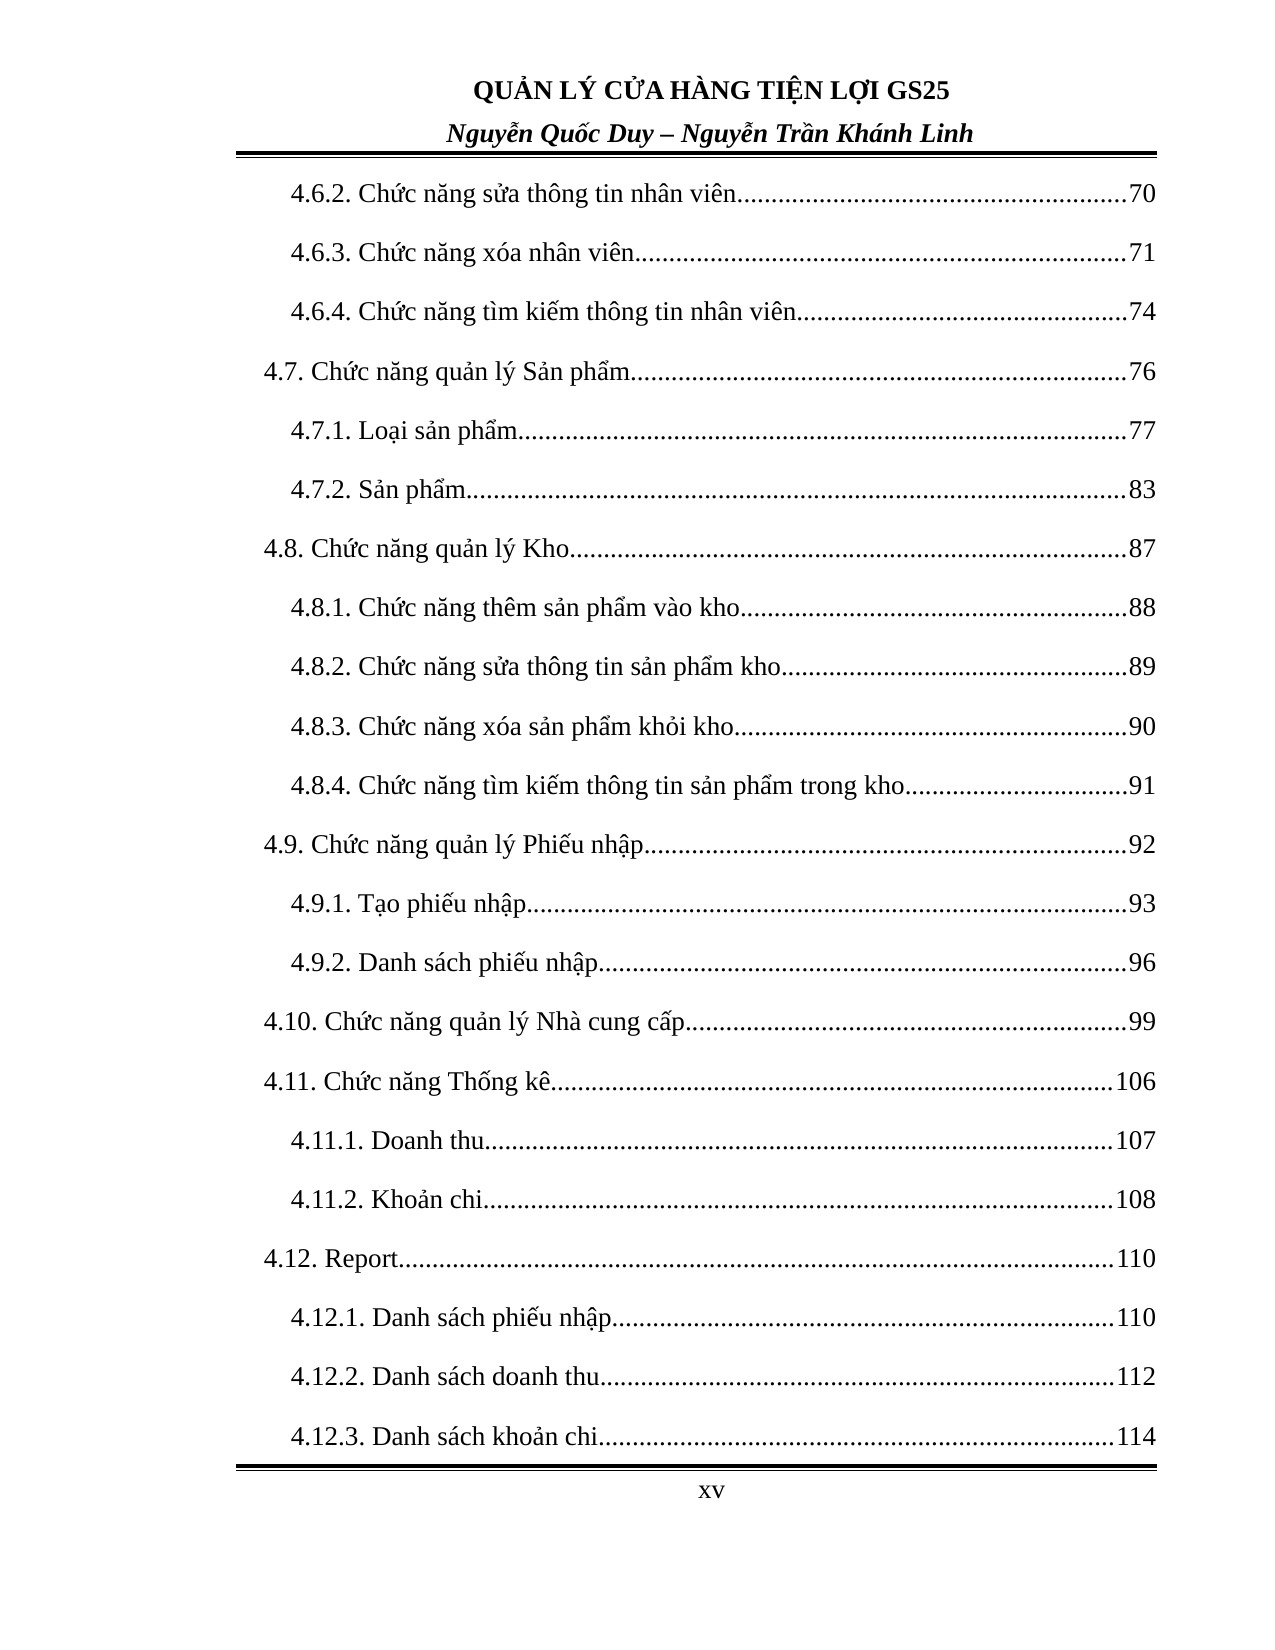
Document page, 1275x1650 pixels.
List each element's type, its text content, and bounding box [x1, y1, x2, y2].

text 4.6.2. Chức năng sửa thông tin nhân viên 70 [261, 177, 1157, 208]
text 4.9.1. Tạo phiếu nhập 93 [261, 887, 1157, 918]
text 4.10. Chức năng quản lý Nhà cung cấp 99 [234, 1006, 1157, 1037]
text 4.7. Chức năng quản lý Sản phẩm 76 [234, 355, 1157, 386]
text 4.8. Chức năng quản lý Kho 87 [234, 532, 1157, 563]
text 4.12.2. Danh sách doanh thu 112 [261, 1361, 1157, 1392]
text 4.11.1. Doanh thu 107 [261, 1124, 1157, 1155]
text 4.12.3. Danh sách khoản chi 114 [261, 1420, 1157, 1451]
text 4.8.2. Chức năng sửa thông tin sản phẩm kho 89 [261, 651, 1157, 682]
text 4.8.3. Chức năng xóa sản phẩm khỏi kho 90 [261, 710, 1157, 741]
text 4.6.3. Chức năng xóa nhân viên 71 [261, 236, 1157, 267]
text 4.12.1. Danh sách phiếu nhập 110 [261, 1301, 1157, 1332]
text 4.9.2. Danh sách phiếu nhập 96 [261, 946, 1157, 977]
text 4.7.2. Sản phẩm 83 [261, 473, 1157, 504]
text 4.12. Report 110 [234, 1242, 1157, 1273]
text 4.9. Chức năng quản lý Phiếu nhập 92 [234, 828, 1157, 859]
text 4.6.4. Chức năng tìm kiếm thông tin nhân viên 74 [261, 296, 1157, 327]
text 4.8.4. Chức năng tìm kiếm thông tin sản phẩm trong kho 91 [261, 769, 1157, 800]
text 4.11.2. Khoản chi 108 [261, 1183, 1157, 1214]
text 4.8.1. Chức năng thêm sản phẩm vào kho 88 [261, 591, 1157, 622]
text 4.7.1. Loại sản phẩm 77 [261, 414, 1157, 445]
text 4.11. Chức năng Thống kê 106 [234, 1065, 1157, 1096]
